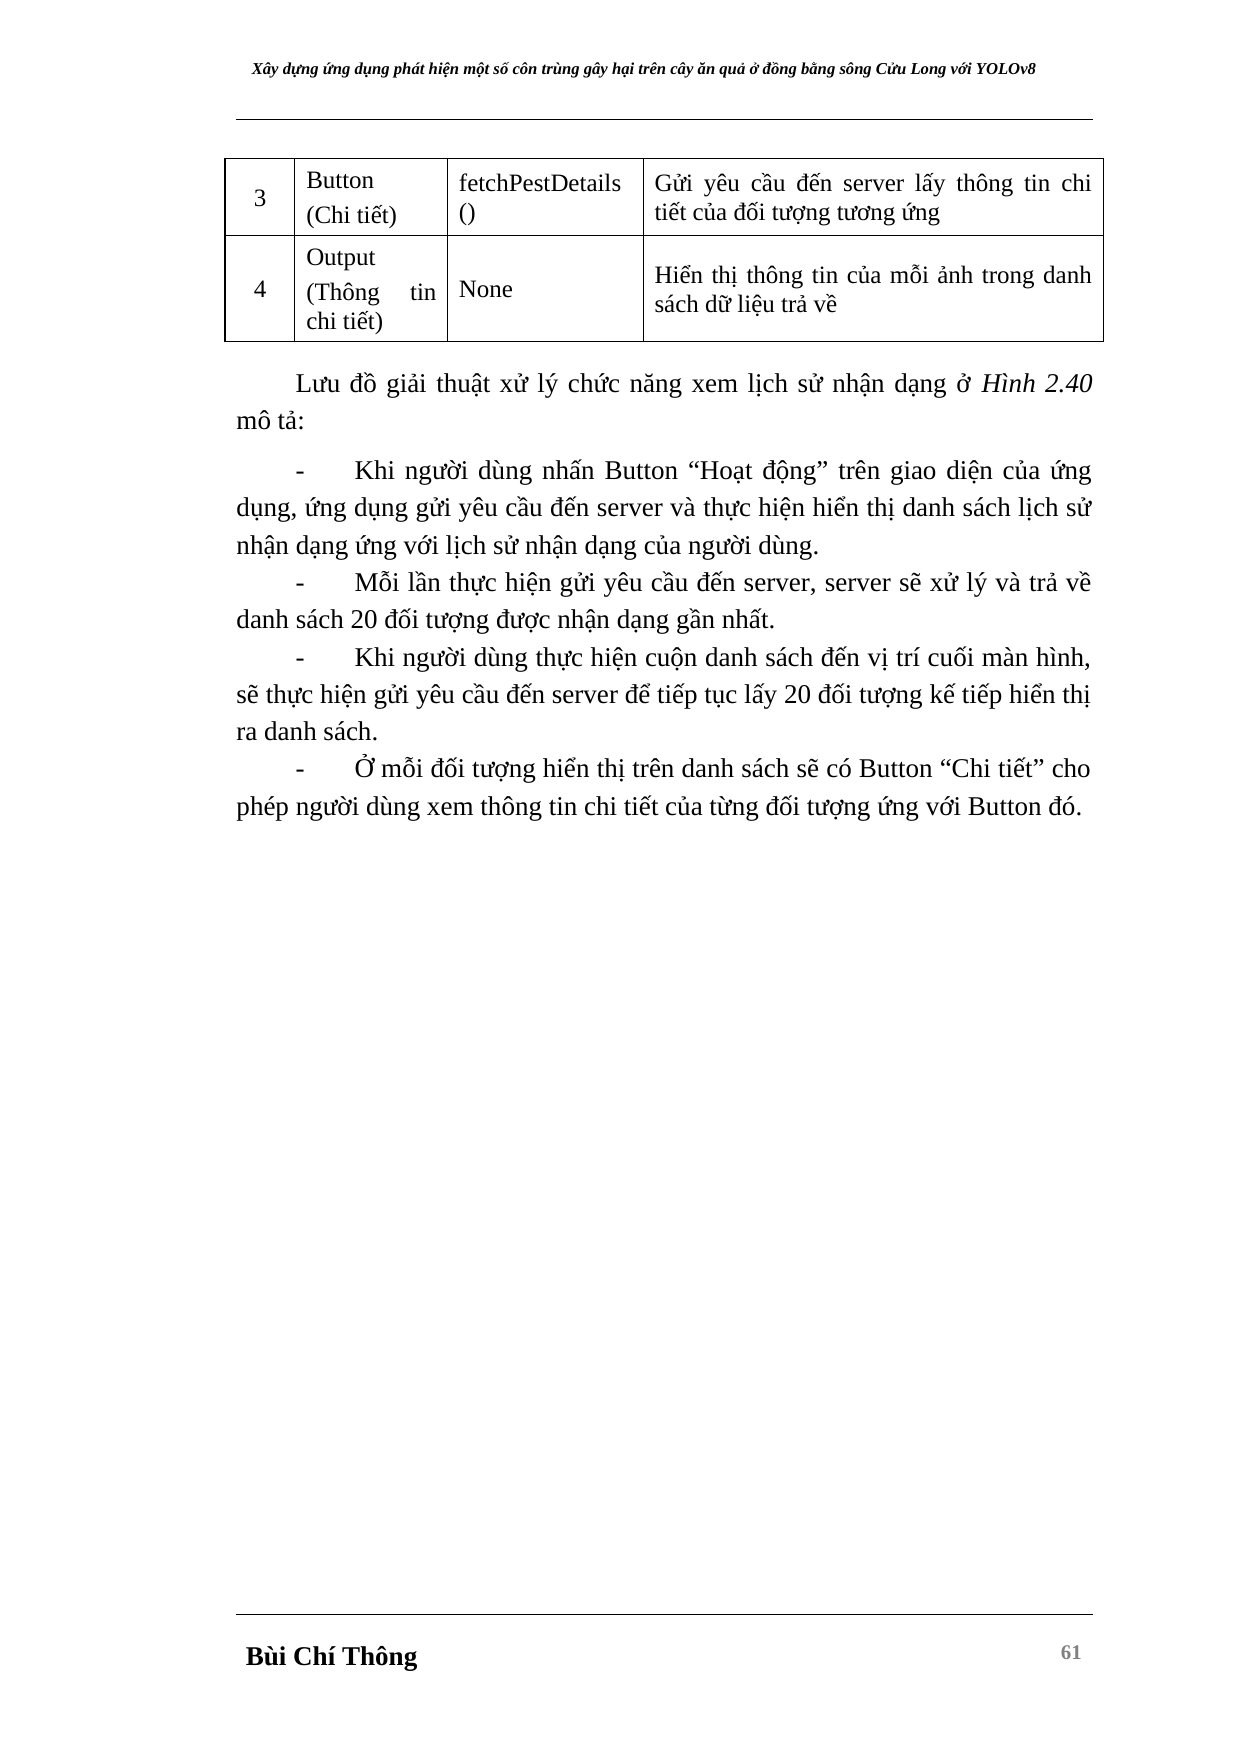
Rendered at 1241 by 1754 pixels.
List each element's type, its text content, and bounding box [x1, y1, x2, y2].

table_cell fetchPestDetails () [448, 159, 643, 235]
table_cell Gửi yêu cầu đến server lấy thông tin chi tiết của đối tượng tương ứng [644, 159, 1103, 235]
table_cell 4 [226, 236, 294, 341]
list Mỗi lần thực hiện gửi yêu cầu đến server, server sẽ xử lý và trả về danh sách 20 đối tượng được nhận dạng gần nhất. [236, 566, 1092, 634]
list Ở mỗi đối tượng hiển thị trên danh sách sẽ có Button “Chi tiết” cho phép người dùng xem thông tin chi tiết của từng đối tượng ứng với Button đó. [236, 753, 1092, 821]
table_cell Hiển thị thông tin của mỗi ảnh trong danh sách dữ liệu trả về [644, 236, 1103, 341]
list Khi người dùng thực hiện cuộn danh sách đến vị trí cuối màn hình, sẽ thực hiện gửi yêu cầu đến server để tiếp tục lấy 20 đối tượng kế tiếp hiển thị ra danh sách. [236, 641, 1092, 746]
list Khi người dùng nhấn Button “Hoạt động” trên giao diện của ứng dụng, ứng dụng gửi yêu cầu đến server và thực hiện hiển thị danh sách lịch sử nhận dạng ứng với lịch sử nhận dạng của người dùng. [236, 454, 1092, 560]
table_cell 3 [226, 159, 294, 235]
table_cell None [448, 236, 643, 341]
table_cell Button (Chi tiết) [295, 159, 447, 235]
text Lưu đồ giải thuật xử lý chức năng xem lịch sử nhận dạng ở Hình 2.40 mô tả: [236, 367, 1092, 436]
table_cell Output (Thông tin chi tiết) [295, 236, 447, 341]
